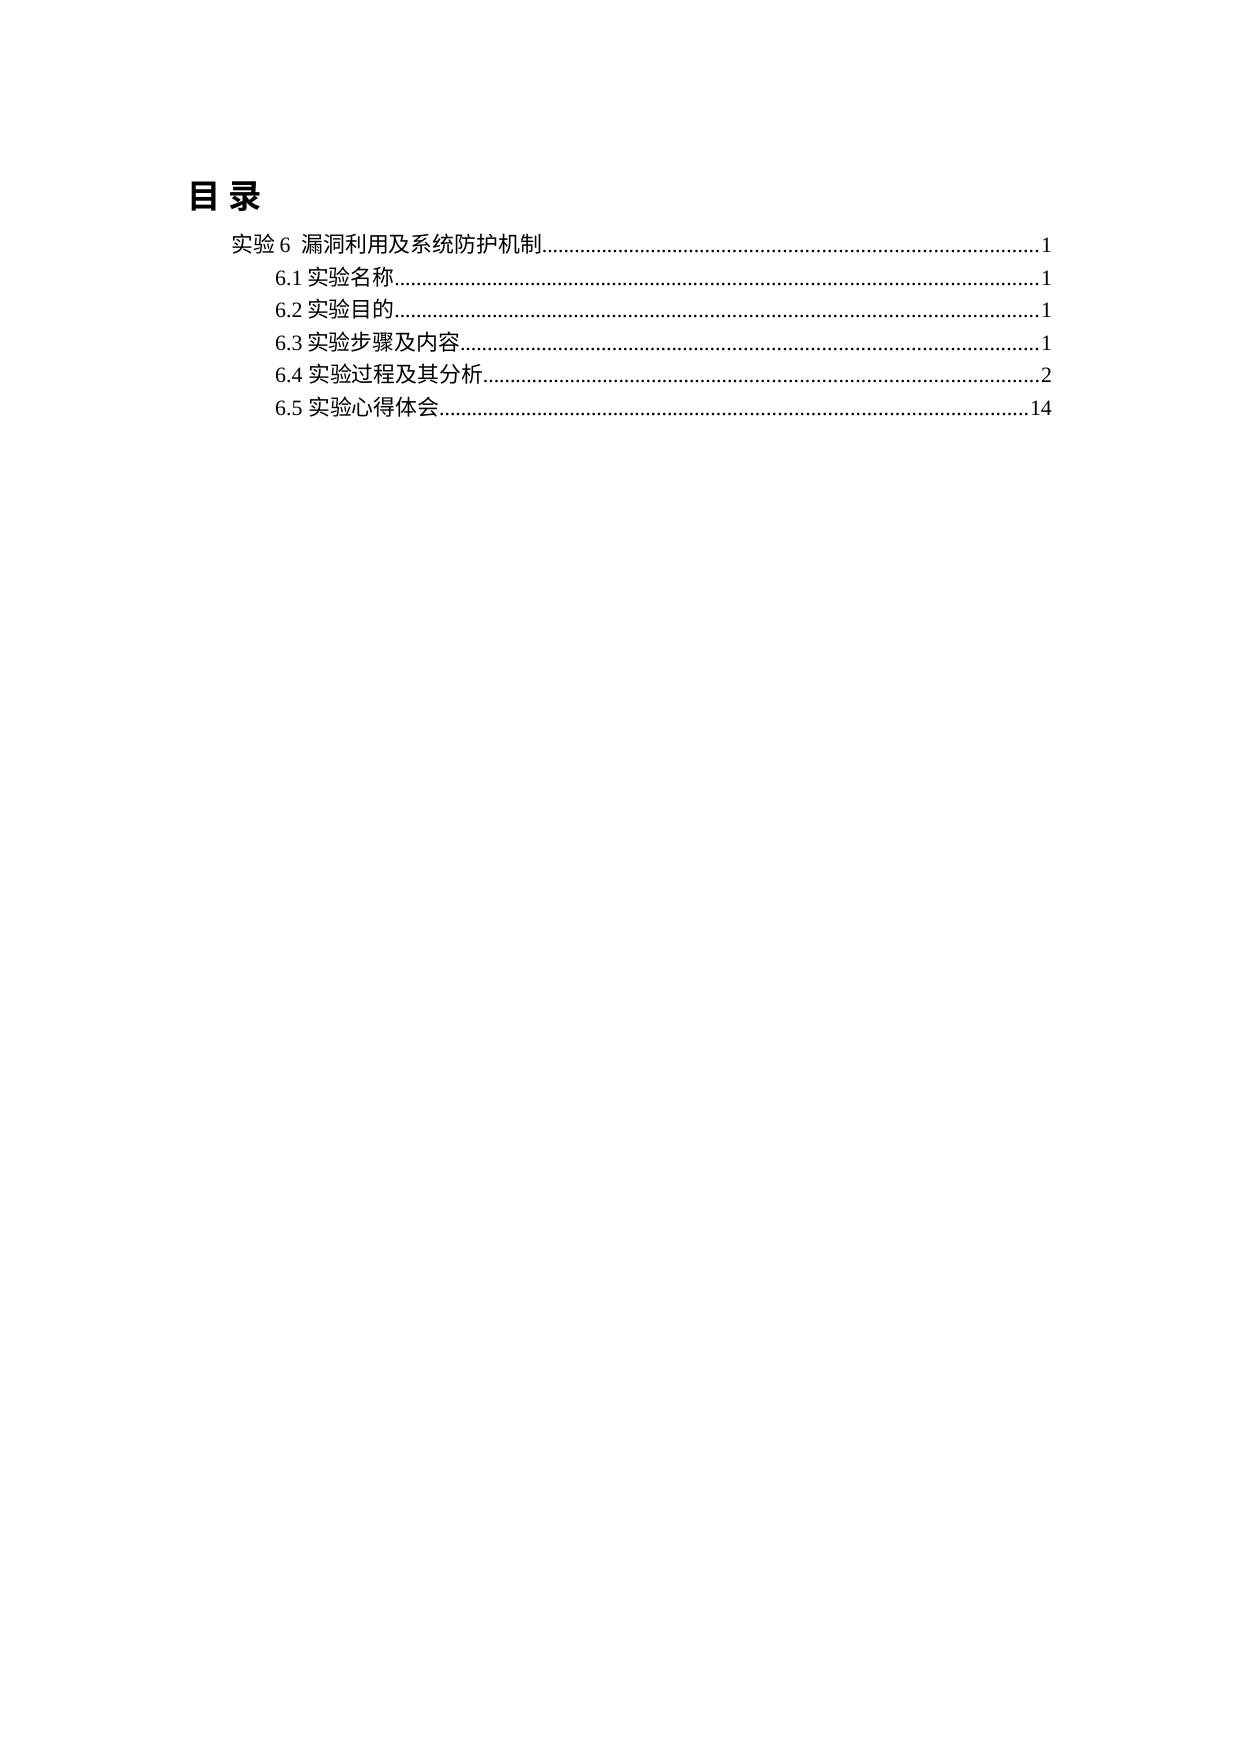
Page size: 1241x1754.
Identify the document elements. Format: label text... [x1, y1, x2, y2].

text 目 录 [187, 162, 1053, 227]
text 6.4 实验过程及其分析 2 [275, 357, 1053, 389]
text 6.5 实验心得体会 14 [275, 389, 1053, 422]
text 6.1实验名称 1 [275, 259, 1053, 292]
text 6.2实验目的 1 [275, 292, 1053, 324]
text 实验6 漏洞利用及系统防护机制 1 [231, 227, 1053, 259]
text 6.3实验步骤及内容 1 [275, 324, 1053, 357]
